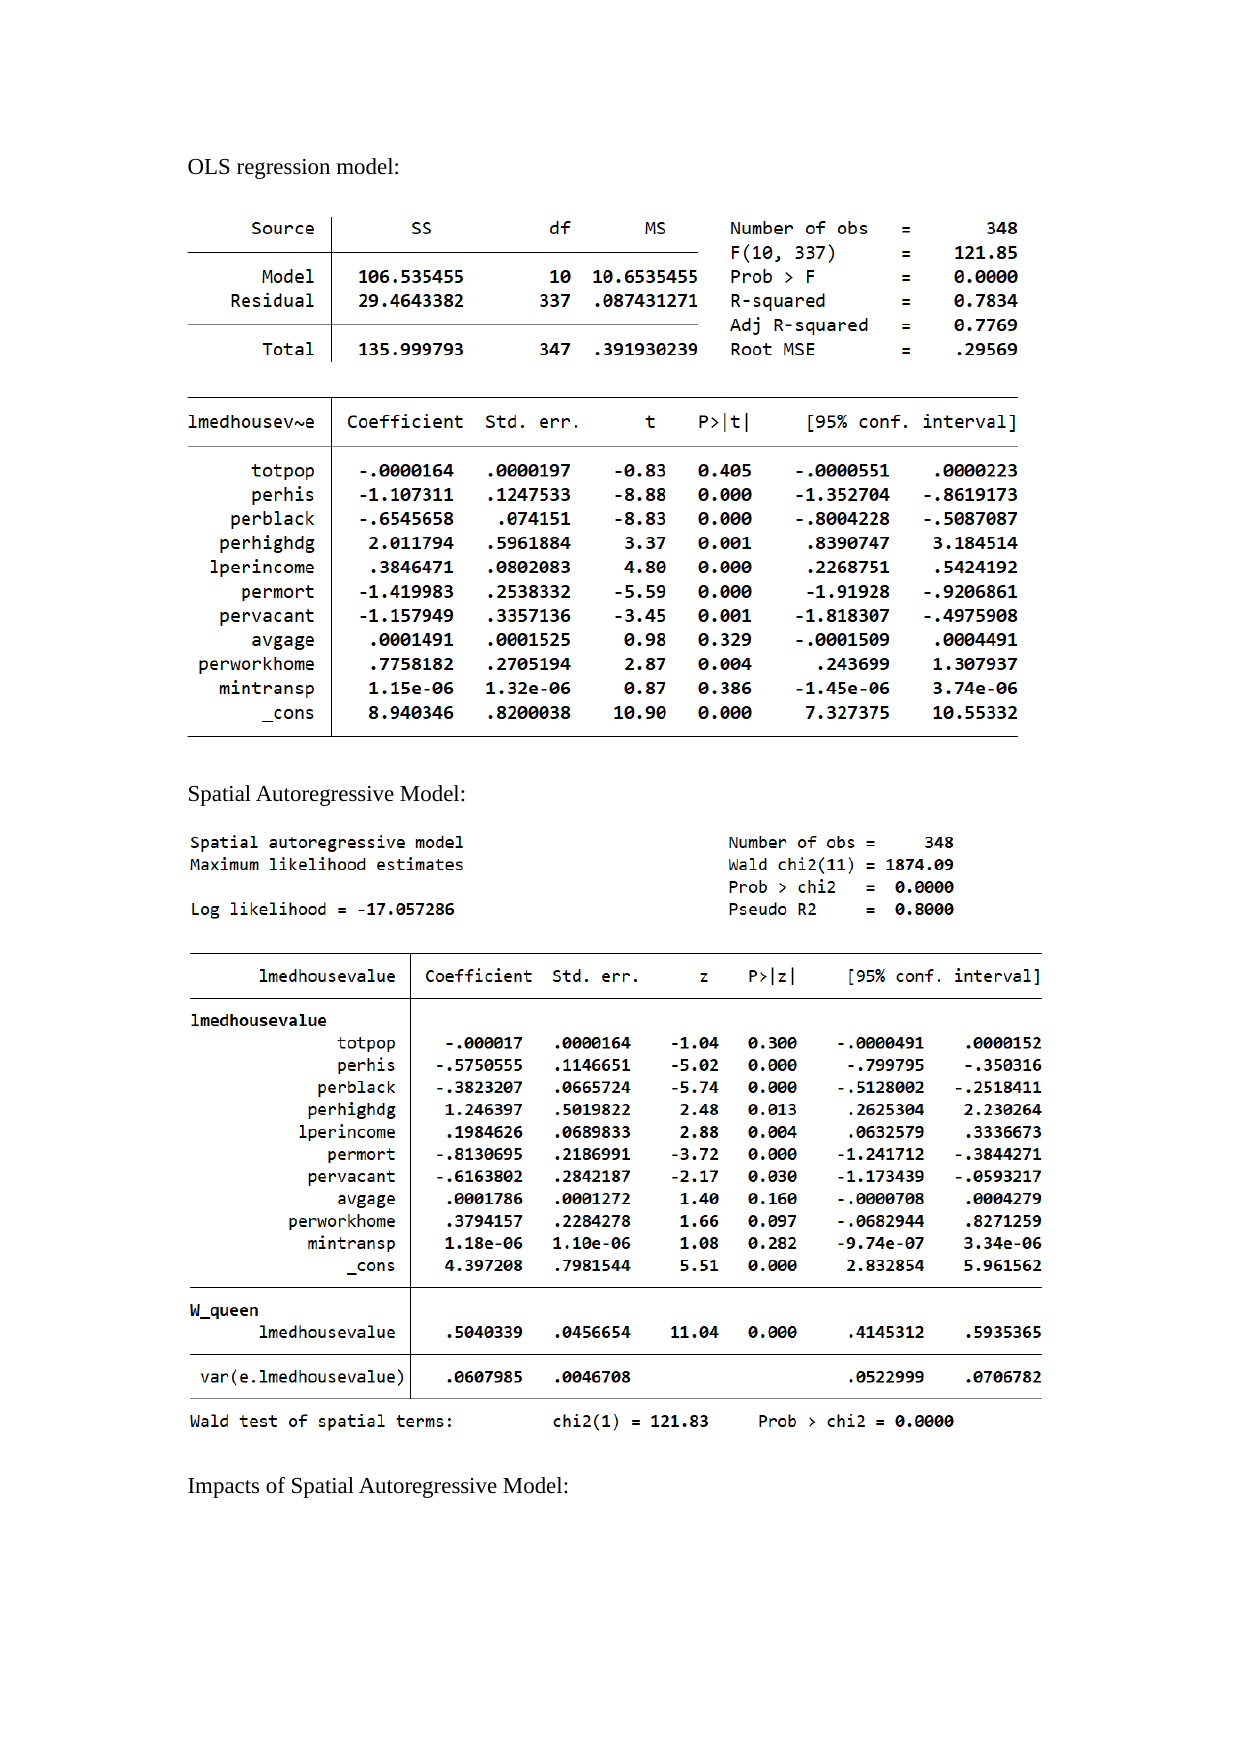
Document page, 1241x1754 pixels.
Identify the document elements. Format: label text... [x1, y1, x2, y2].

text Spatial Autoregressive Model: [187, 777, 1053, 809]
picture [187, 830, 1053, 1439]
text Impacts of Spatial Autoregressive Model: [187, 1469, 1053, 1501]
picture [187, 203, 1053, 752]
text OLS regression model: [187, 150, 1053, 182]
